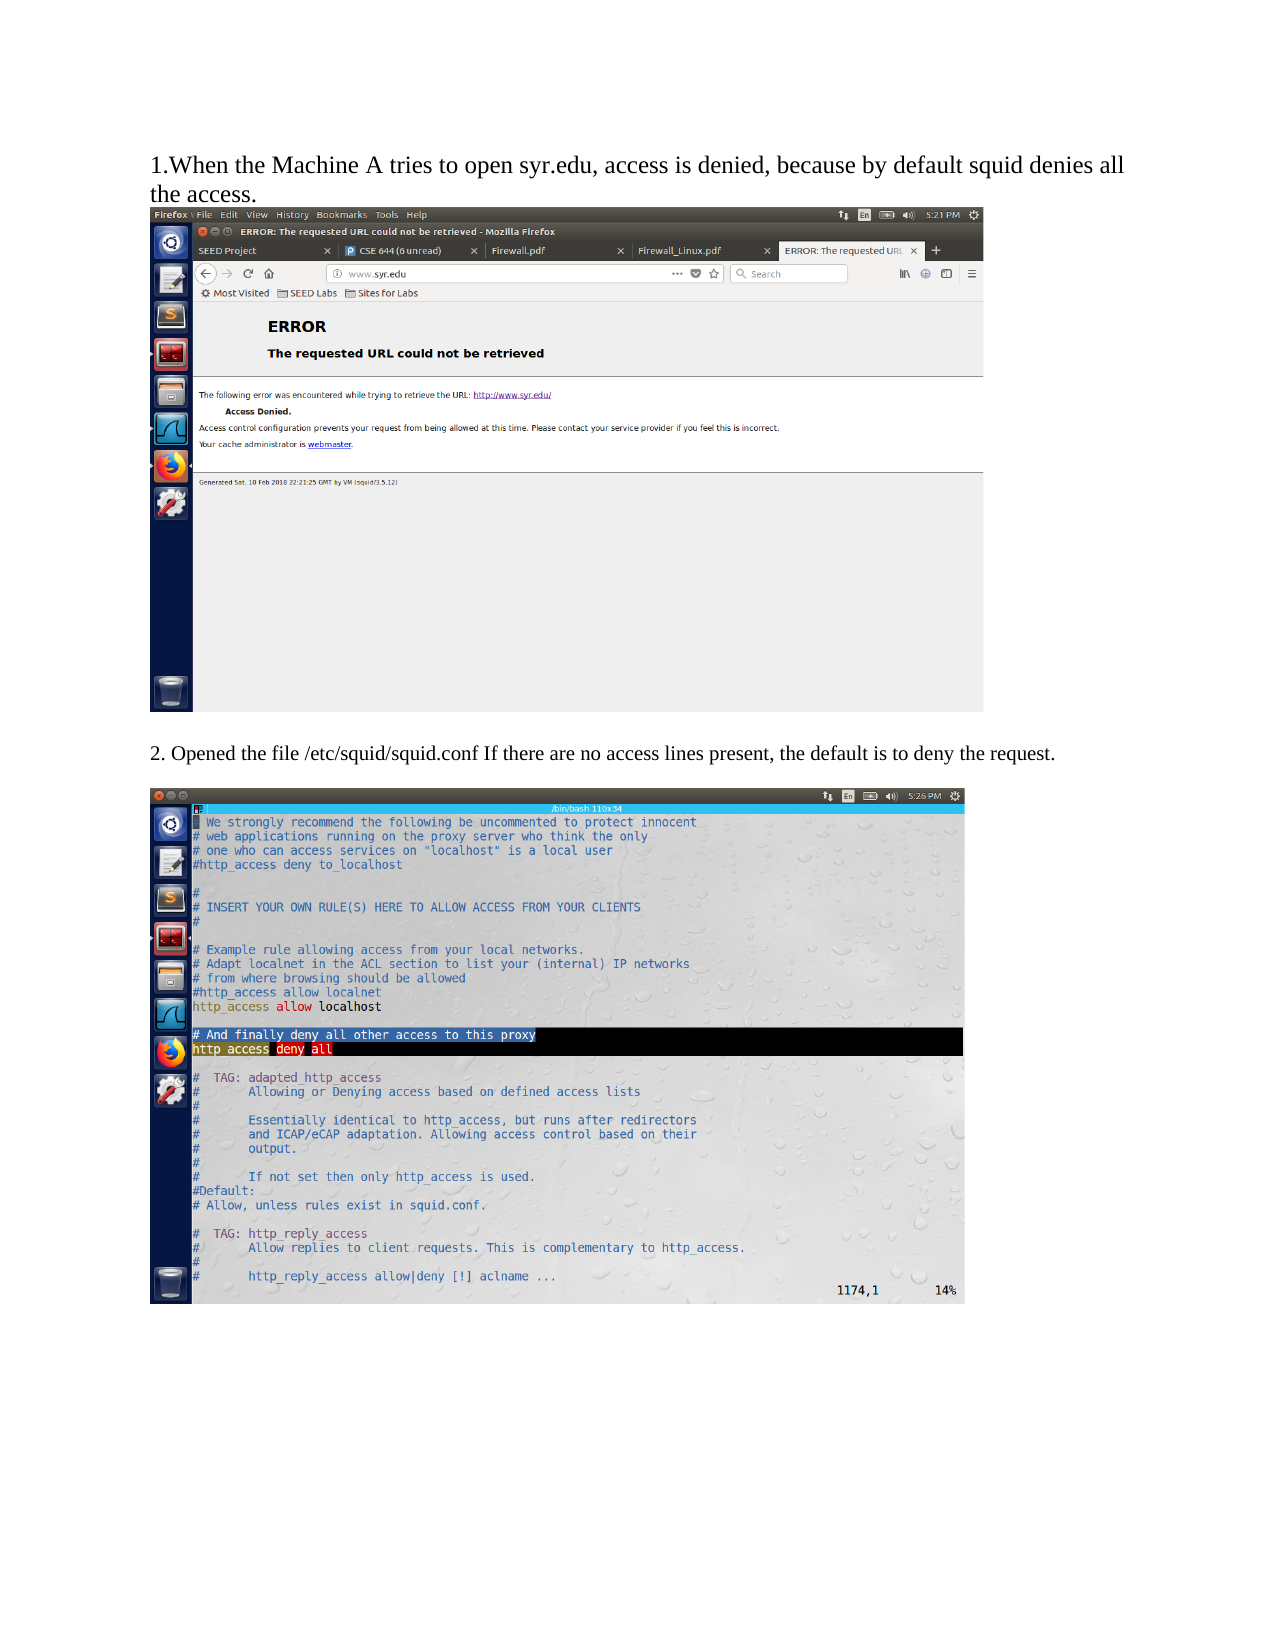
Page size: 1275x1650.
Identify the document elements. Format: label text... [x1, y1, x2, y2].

text 2. Opened the file /etc/squid/squid.conf If there are no access lines present, the default is to deny the request. [150, 741, 1125, 765]
picture [150, 788, 965, 1304]
picture [150, 207, 984, 712]
